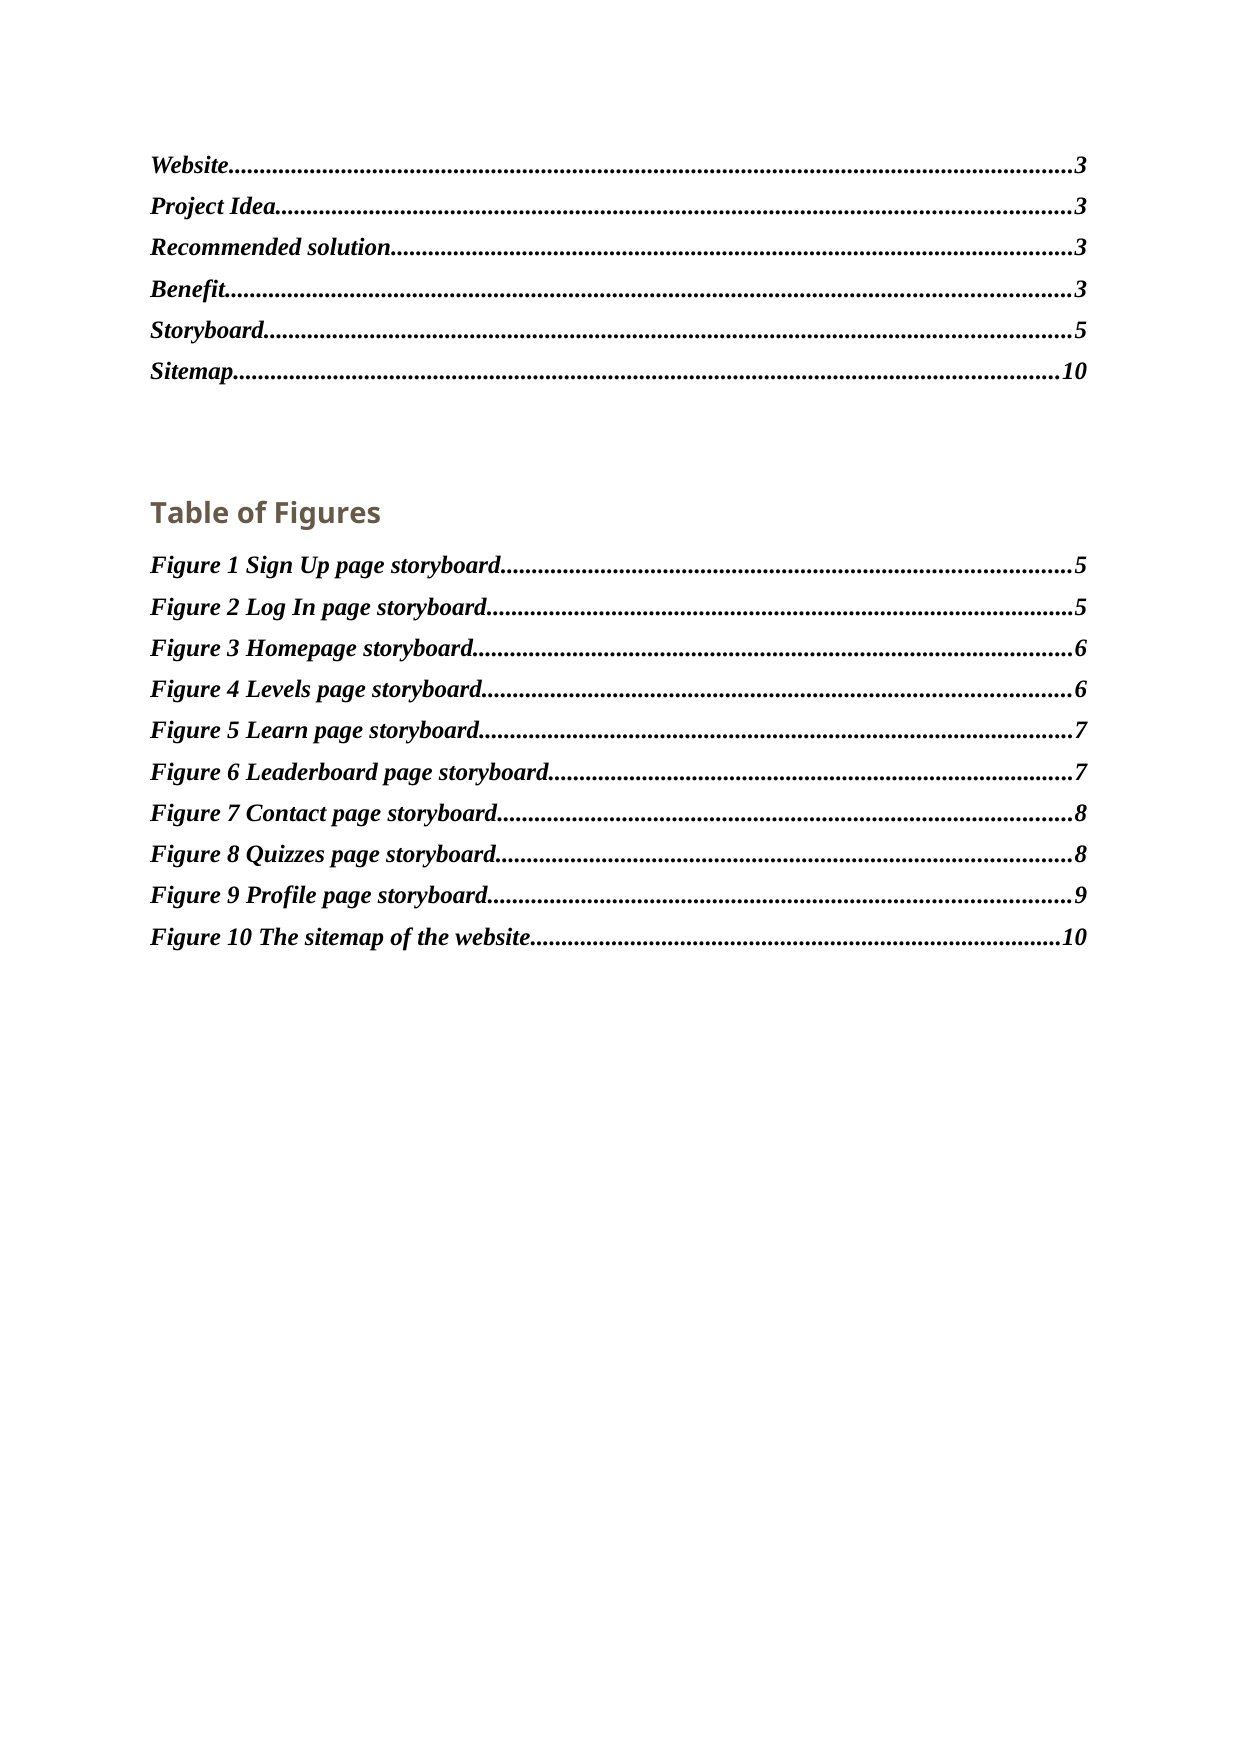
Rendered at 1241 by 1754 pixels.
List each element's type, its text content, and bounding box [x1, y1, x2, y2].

text Figure 4 Levels page storyboard 6 [150, 674, 1090, 703]
text Figure 5 Learn page storyboard 7 [150, 716, 1090, 744]
text Figure 8 Quizzes page storyboard 8 [150, 839, 1090, 868]
text Figure 1 Sign Up page storyboard 5 [150, 551, 1090, 579]
text Figure 3 Homepage storyboard 6 [150, 633, 1090, 662]
text Figure 9 Profile page storyboard 9 [150, 881, 1090, 909]
text Figure 7 Contact page storyboard 8 [150, 798, 1090, 827]
text Figure 6 Leaderboard page storyboard 7 [150, 757, 1090, 786]
text Figure 2 Log In page storyboard 5 [150, 592, 1090, 621]
text Figure 10 The sitemap of the website 10 [150, 922, 1090, 951]
subtitle Table of Figures [150, 492, 1090, 532]
